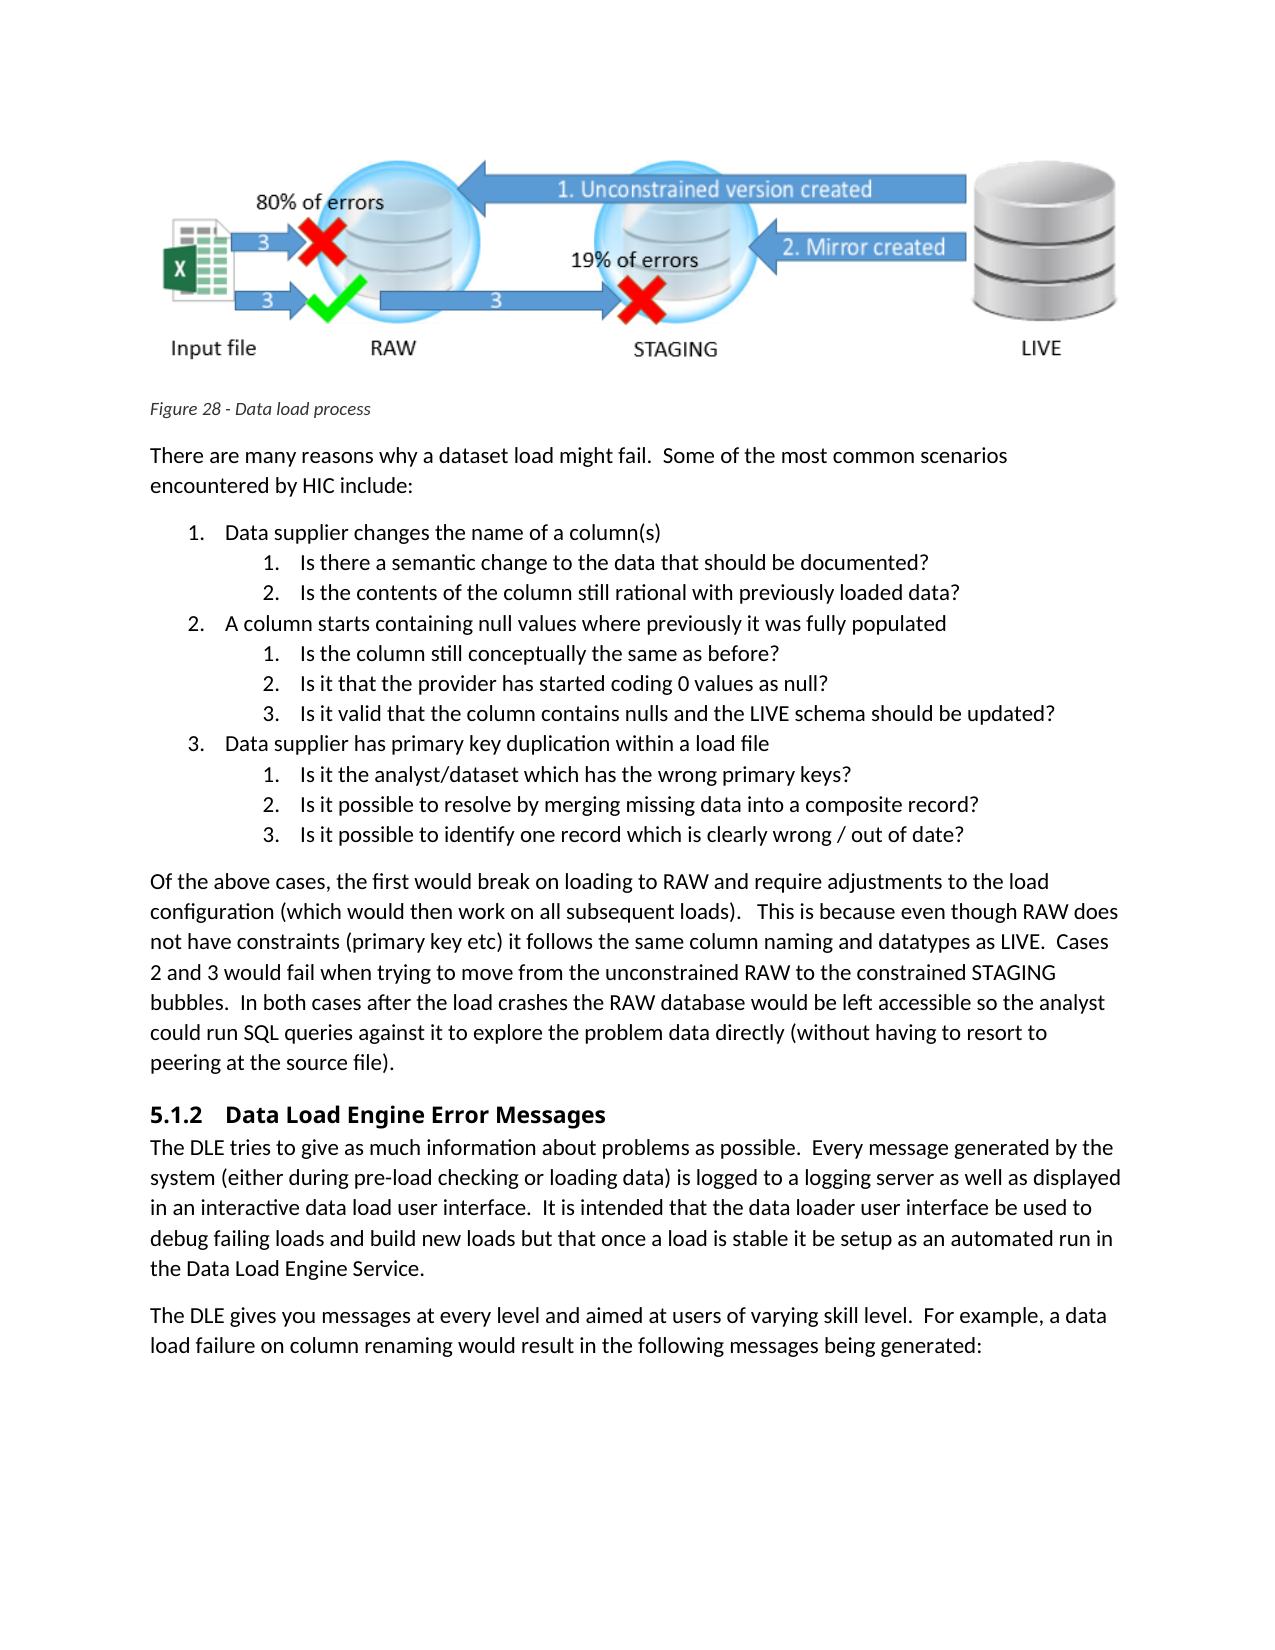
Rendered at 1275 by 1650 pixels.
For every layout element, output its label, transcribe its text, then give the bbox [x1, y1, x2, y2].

text Figure 28 - Data load process [150, 397, 1125, 420]
text The DLE tries to give as much information about problems as possible. Every message generated by the system (either during pre-load checking or loading data) is logged to a logging server as well as displayed in an interactive data load user interface. It is intended that the data loader user interface be used to debug failing loads and build new loads but that once a load is stable it be setup as an automated run in the Data Load Engine Service. [150, 1133, 1125, 1282]
list Is it valid that the column contains nulls and the LIVE schema should be updated? [262, 699, 1125, 727]
subtitle Data Load Engine Error Messages [150, 1099, 1125, 1131]
list Is the column still conceptually the same as before? [262, 639, 1125, 667]
picture [150, 150, 1125, 379]
text There are many reasons why a dataset load might fail. Some of the most common scenarios encountered by HIC include: [150, 441, 1125, 499]
list Data supplier has primary key duplication within a load file [187, 729, 1125, 758]
list A column starts containing null values where previously it was fully populated [187, 609, 1125, 637]
text Of the above cases, the first would break on loading to RAW and require adjustments to the load configuration (which would then work on all subsequent loads). This is because even though RAW does not have constraints (primary key etc) it follows the same column naming and datatypes as LIVE. Cases 2 and 3 would fail when trying to move from the unconstrained RAW to the constrained STAGING bubbles. In both cases after the load crashes the RAW database would be left accessible so the analyst could run SQL queries against it to explore the problem data directly (without having to resort to peering at the source file). [150, 867, 1125, 1076]
list Is it the analyst/dataset which has the wrong primary keys? [262, 760, 1125, 788]
list Data supplier changes the name of a column(s) [187, 518, 1125, 546]
text The DLE gives you messages at every level and aimed at users of varying skill level. For example, a data load failure on column renaming would result in the following messages being generated: [150, 1301, 1125, 1359]
list Is the contents of the column still rational with previously loaded data? [262, 578, 1125, 607]
list Is there a semantic change to the data that should be documented? [262, 548, 1125, 576]
list Is it possible to identify one record which is clearly wrong / out of date? [262, 820, 1125, 848]
list Is it possible to resolve by merging missing data into a composite record? [262, 790, 1125, 818]
list Is it that the provider has started coding 0 values as null? [262, 669, 1125, 697]
